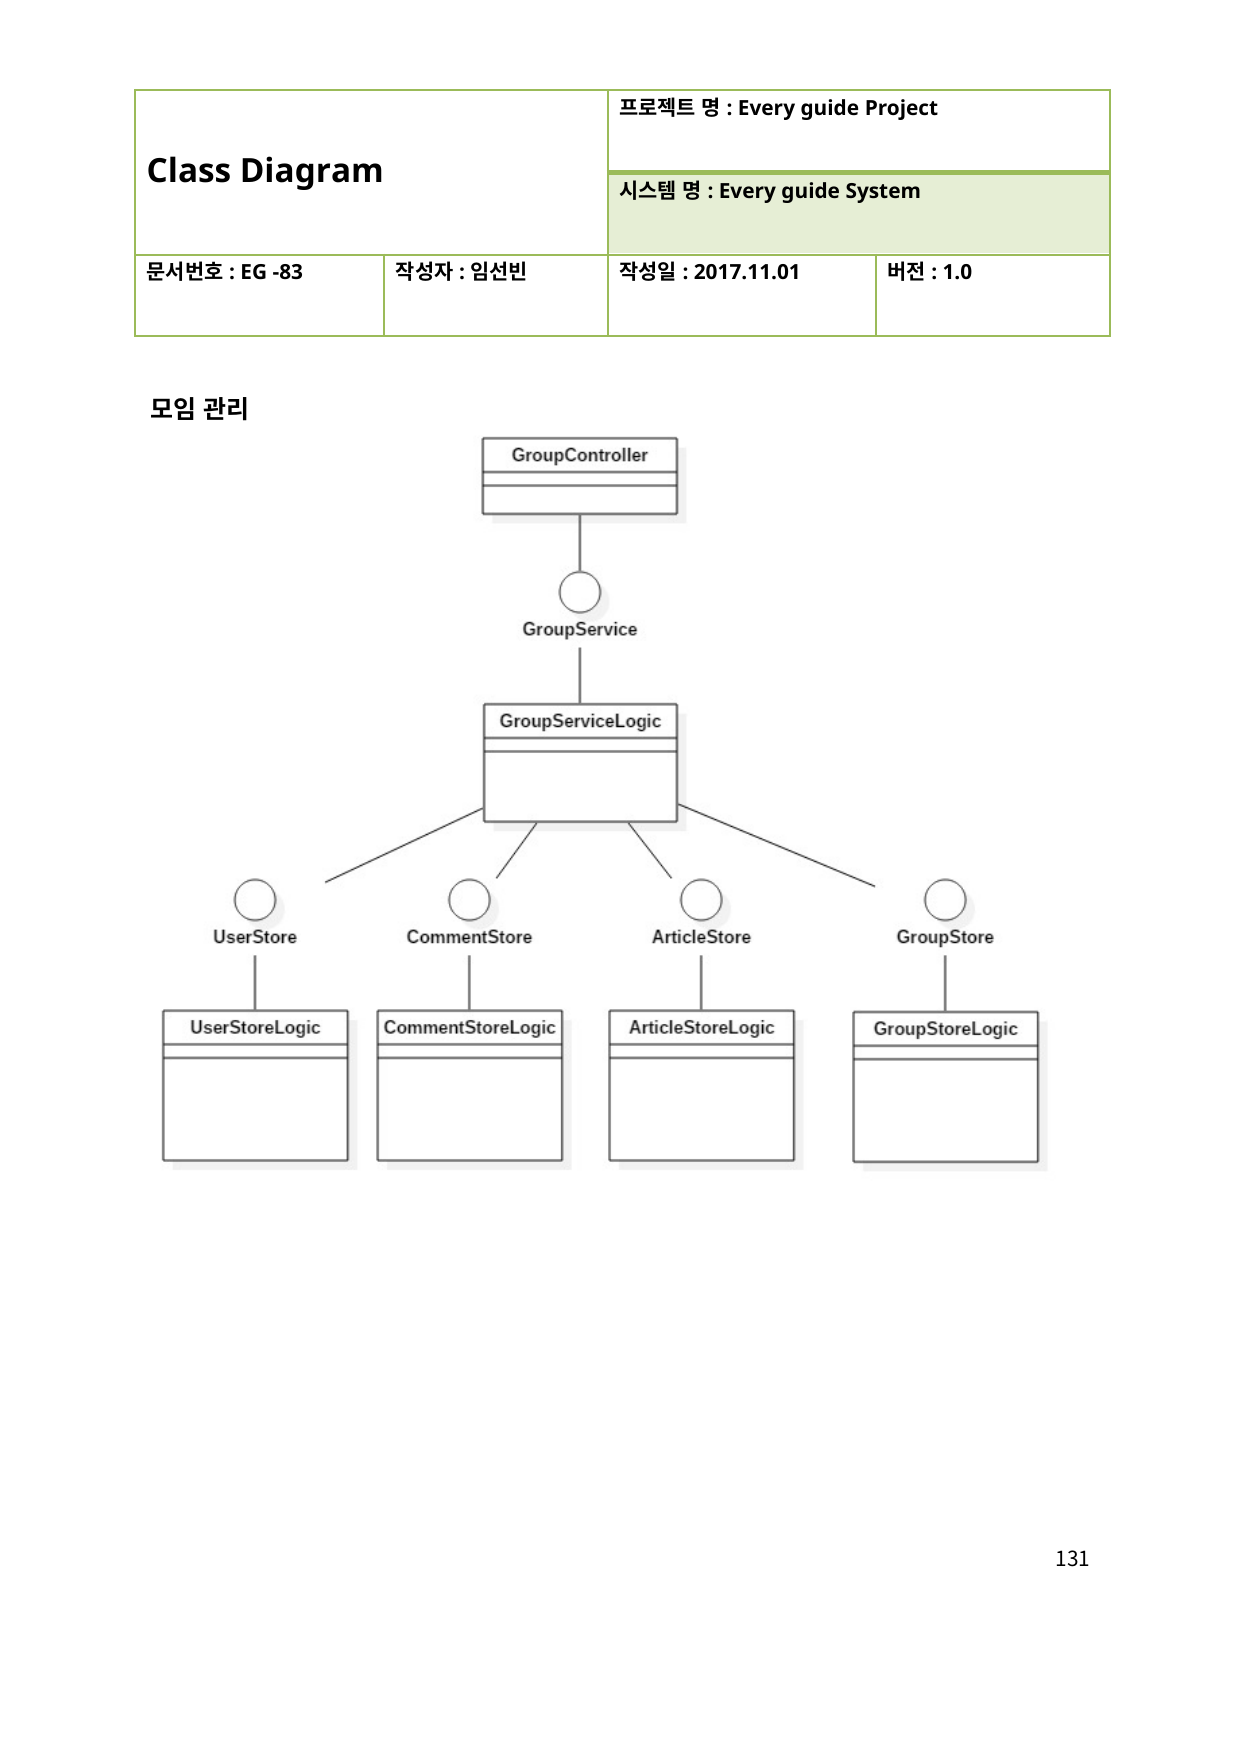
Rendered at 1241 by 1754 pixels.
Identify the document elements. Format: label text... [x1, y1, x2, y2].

text 모임 관리 [150, 389, 1090, 425]
picture [150, 425, 1091, 1216]
